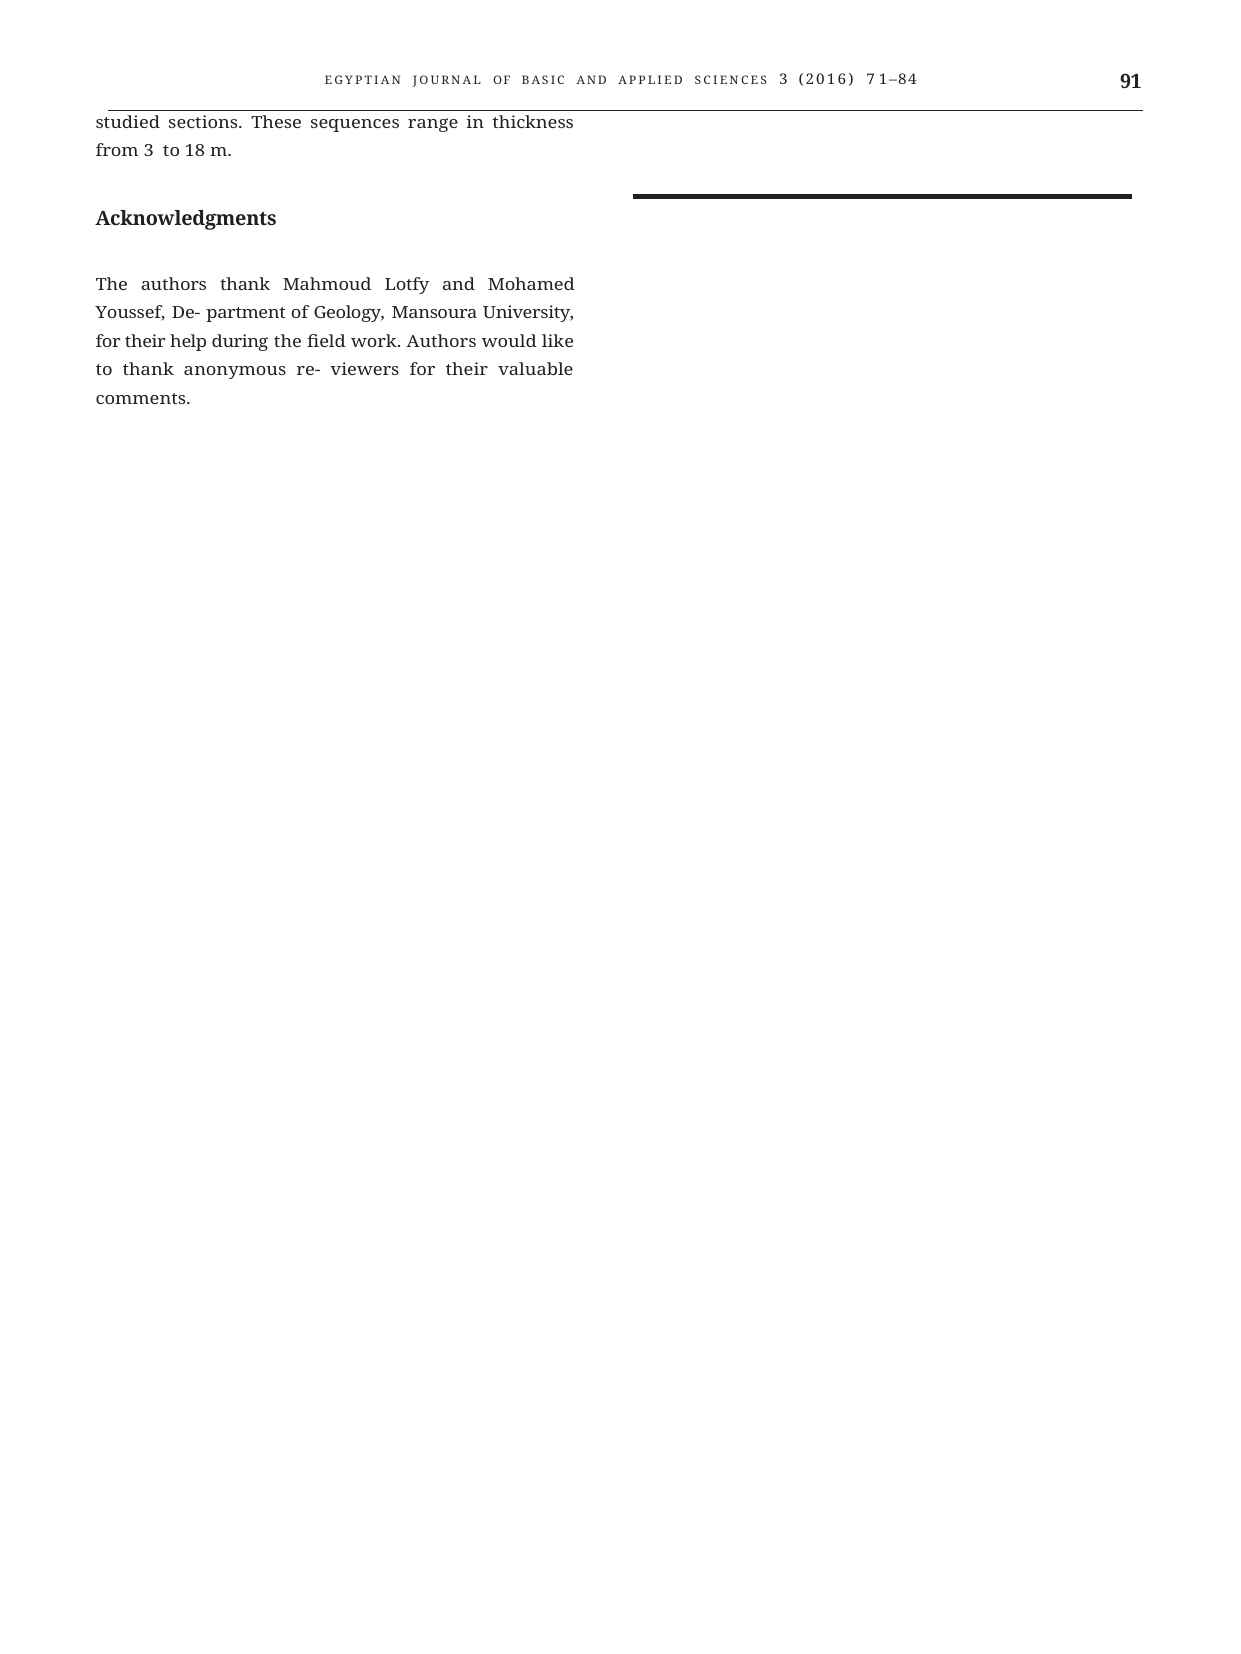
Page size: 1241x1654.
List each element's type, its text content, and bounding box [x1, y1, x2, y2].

text studied sections. These sequences range in thickness from 3 to 18 m. [95, 110, 574, 162]
subtitle Acknowledgments [95, 204, 599, 231]
text The authors thank Mahmoud Lotfy and Mohamed Youssef, De- partment of Geology, Mansoura University, for their help during the field work. Authors would like to thank anonymous re- viewers for their valuable comments. [95, 272, 575, 409]
